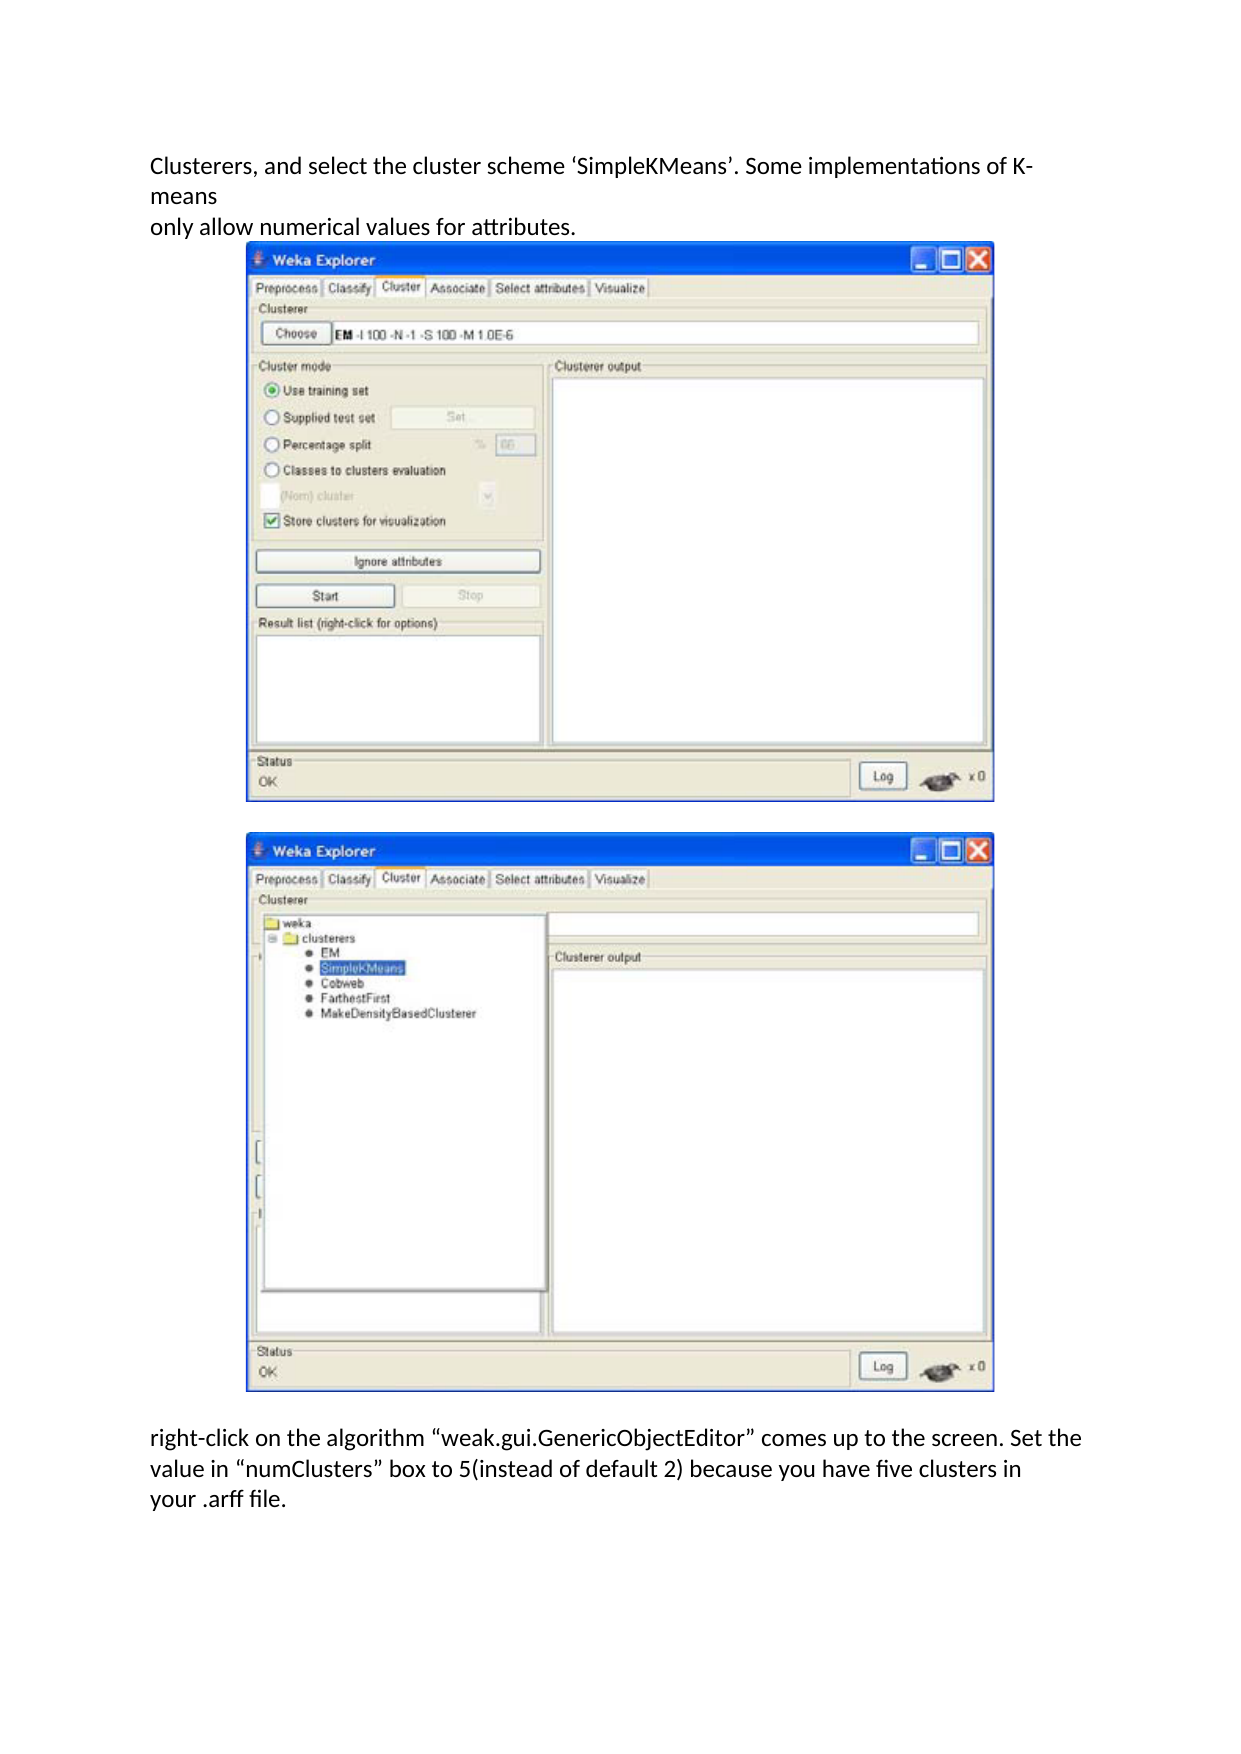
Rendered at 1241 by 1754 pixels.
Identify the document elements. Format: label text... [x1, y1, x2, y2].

text right-click on the algorithm “weak.gui.GenericObjectEditor” comes up to the screen. Set the value in “numClusters” box to 5(instead of default 2) because you have five clusters in your .arff file. [150, 1422, 1090, 1514]
text only allow numerical values for attributes. [150, 211, 1090, 242]
text Clusterers, and select the cluster scheme ‘SimpleKMeans’. Some implementations of K-means [150, 150, 1090, 211]
